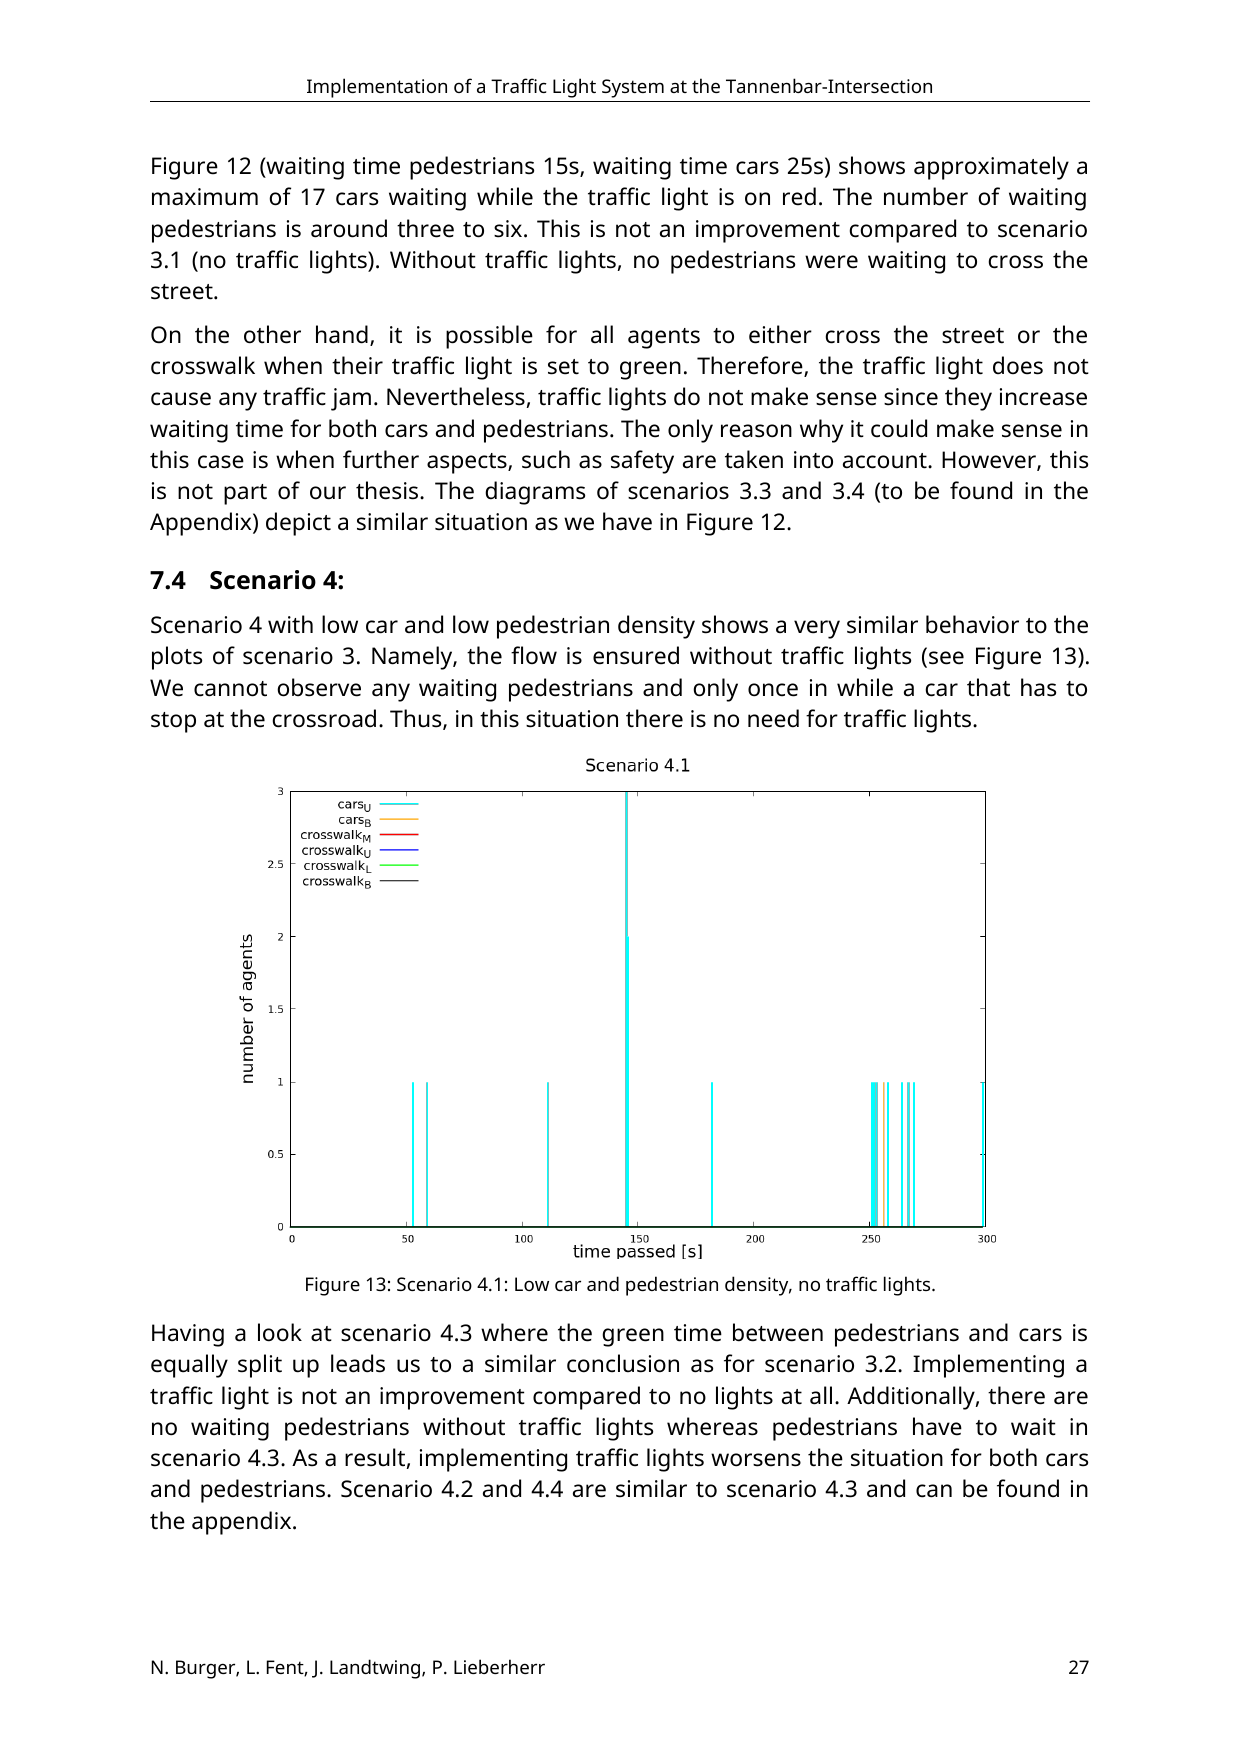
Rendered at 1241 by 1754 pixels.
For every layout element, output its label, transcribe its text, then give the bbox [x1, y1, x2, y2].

text On the other hand, it is possible for all agents to either cross the street or the crosswalk when their traffic light is set to green. Therefore, the traffic light does not cause any traffic jam. Nevertheless, traffic lights do not make sense since they increase waiting time for both cars and pedestrians. The only reason why it could make sense in this case is when further aspects, such as safety are taken into account. However, this is not part of our thesis. The diagrams of scenarios 3.3 and 3.4 (to be found in the Appendix) depict a similar situation as we have in Figure 12. [150, 319, 1090, 537]
subtitle Scenario 4: [150, 562, 1090, 597]
picture [236, 746, 1004, 1259]
text Scenario 4 with low car and low pedestrian density shows a very similar behavior to the plots of scenario 3. Namely, the flow is ensured without traffic lights (see Figure 13). We cannot observe any waiting pedestrians and only once in while a car that has to stop at the crossroad. Thus, in this situation there is no need for traffic lights. [150, 609, 1090, 734]
text Having a look at scenario 4.3 where the green time between pedestrians and cars is equally split up leads us to a similar conclusion as for scenario 3.2. Implementing a traffic light is not an improvement compared to no lights at all. Additionally, there are no waiting pedestrians without traffic lights whereas pedestrians have to wait in scenario 4.3. As a result, implementing traffic lights worsens the situation for both cars and pedestrians. Scenario 4.2 and 4.4 are similar to scenario 4.3 and can be found in the appendix. [150, 1317, 1090, 1536]
text Figure 13: Scenario 4.1: Low car and pedestrian density, no traffic lights. [150, 1271, 1090, 1296]
text Figure 12 (waiting time pedestrians 15s, waiting time cars 25s) shows approximately a maximum of 17 cars waiting while the traffic light is on red. The number of waiting pedestrians is around three to six. This is not an improvement compared to scenario 3.1 (no traffic lights). Without traffic lights, no pedestrians were waiting to cross the street. [150, 150, 1090, 306]
